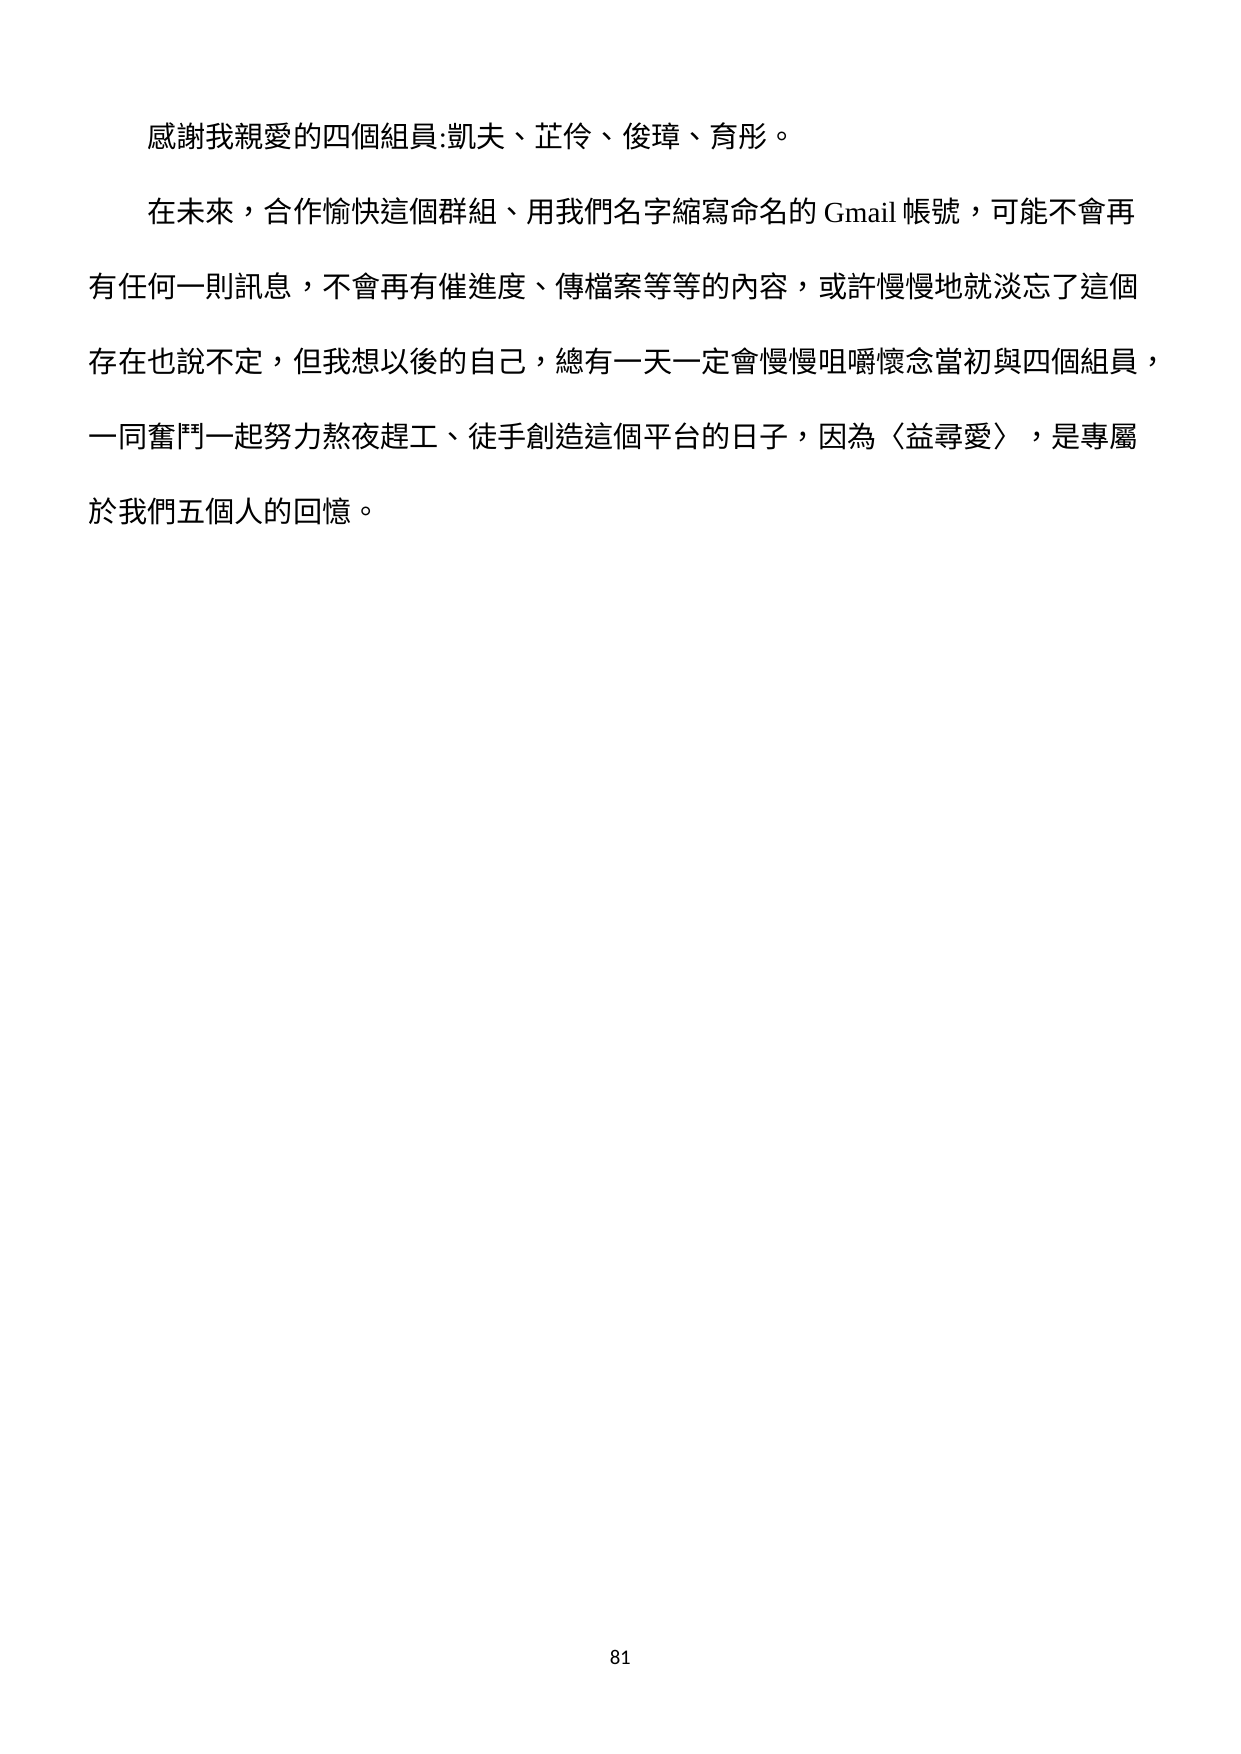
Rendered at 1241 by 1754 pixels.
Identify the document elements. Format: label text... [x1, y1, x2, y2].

text 感謝我親愛的四個組員:凱夫、芷伶、俊璋、育彤。 [89, 98, 1152, 173]
text 在未來，合作愉快這個群組、用我們名字縮寫命名的Gmail帳號，可能不會再有任何一則訊息，不會再有催進度、傳檔案等等的內容，或許慢慢地就淡忘了這個存在也說不定，但我想以後的自己，總有一天一定會慢慢咀嚼懷念當初與四個組員，一同奮鬥一起努力熬夜趕工、徒手創造這個平台的日子，因為〈益尋愛〉，是專屬於我們五個人的回憶。 [89, 173, 1152, 548]
